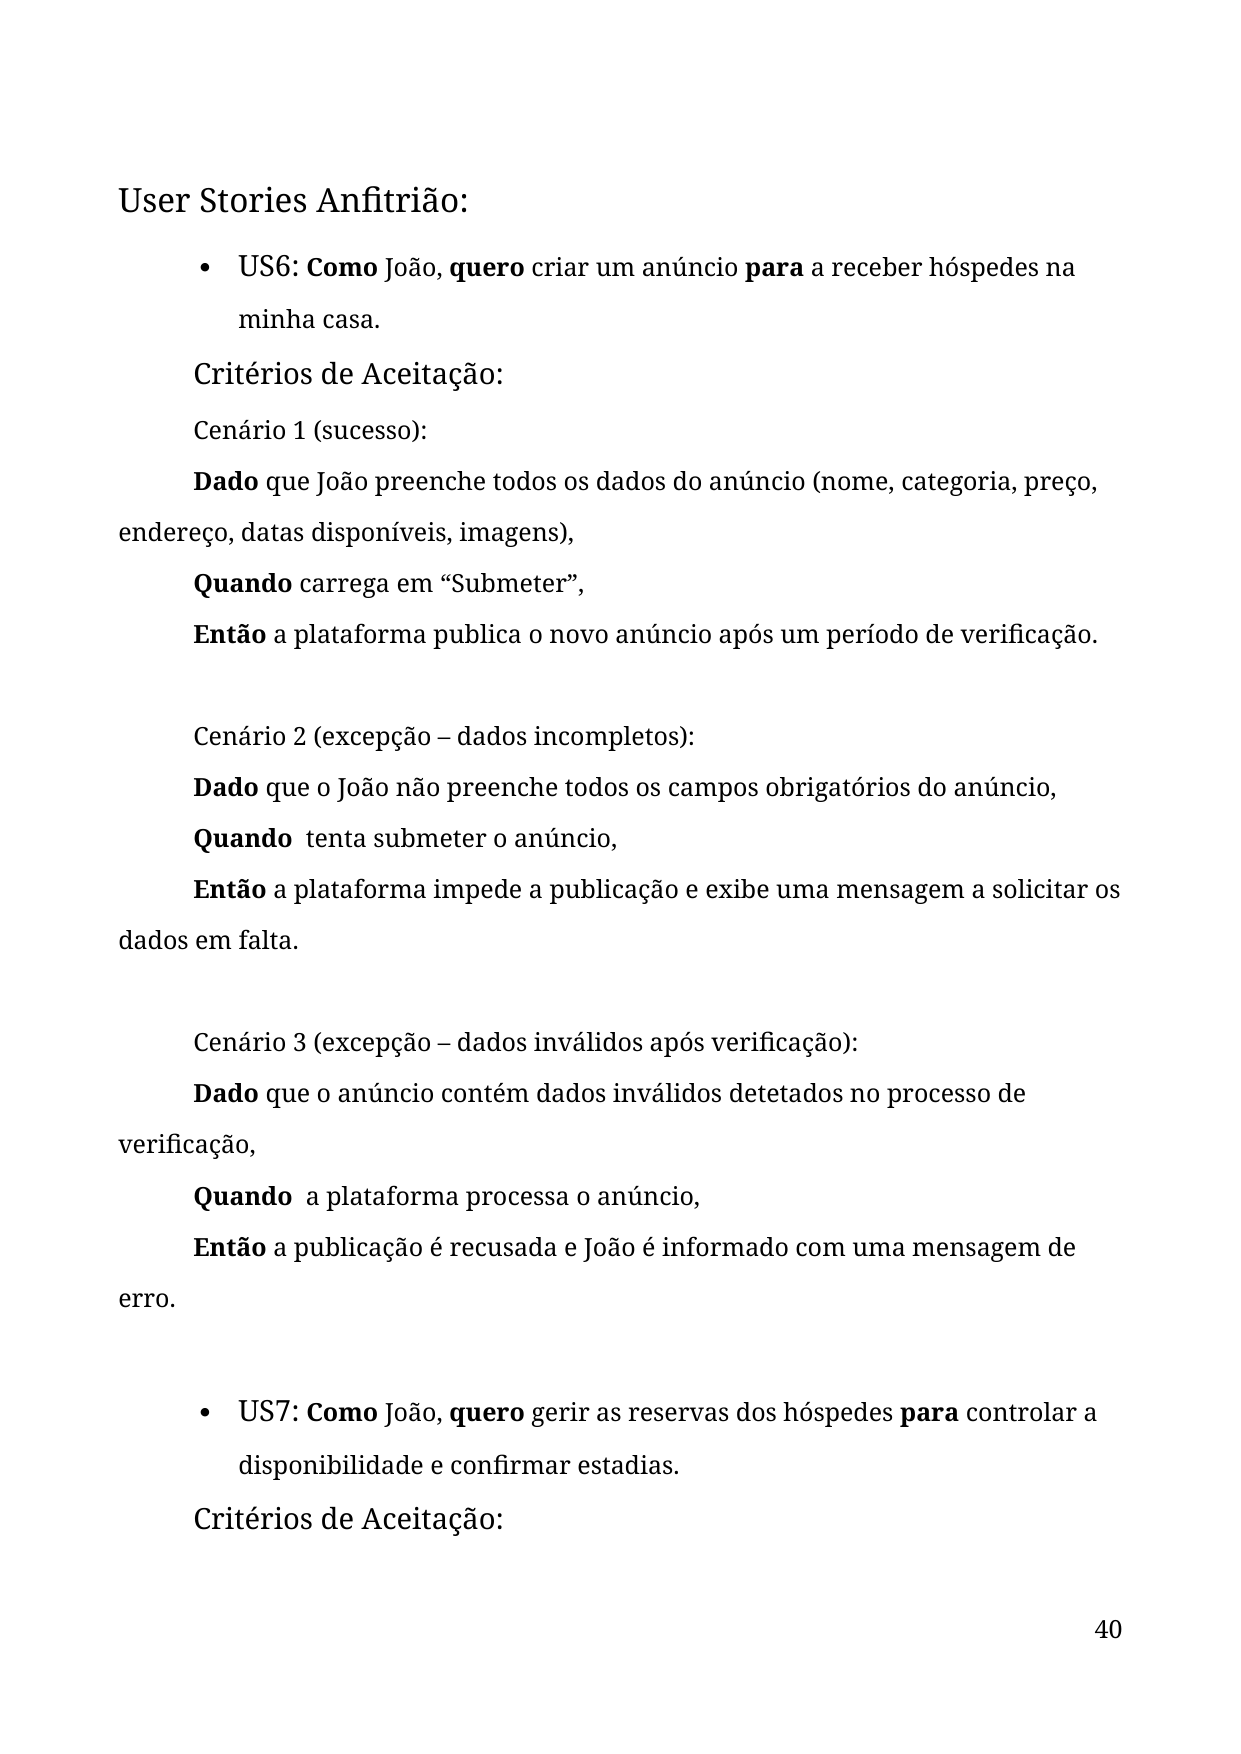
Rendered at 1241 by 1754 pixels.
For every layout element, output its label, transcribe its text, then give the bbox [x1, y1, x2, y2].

text Critérios de Aceitação: [118, 1498, 1122, 1538]
text Cenário 3 (excepção – dados inválidos após verificação): [118, 1025, 1122, 1059]
text User Stories Anfitrião: [118, 177, 1122, 223]
text Dado que o João não preenche todos os campos obrigatórios do anúncio, [118, 770, 1122, 804]
list US6: Como João, quero criar um anúncio para a receber hóspedes na minha casa. [201, 245, 1122, 336]
text Dado que João preenche todos os dados do anúncio (nome, categoria, preço, endereço, datas disponíveis, imagens), [118, 463, 1122, 549]
text Quando carrega em “Submeter”, [118, 566, 1122, 600]
text Cenário 1 (sucesso): [118, 412, 1122, 447]
text Então a plataforma impede a publicação e exibe uma mensagem a solicitar os dados em falta. [118, 872, 1122, 957]
text Dado que o anúncio contém dados inválidos detetados no processo de verificação, [118, 1076, 1122, 1161]
list US7: Como João, quero gerir as reservas dos hóspedes para controlar a disponibilidade e confirmar estadias. [201, 1391, 1122, 1481]
text Cenário 2 (excepção – dados incompletos): [118, 719, 1122, 753]
text Critérios de Aceitação: [118, 353, 1122, 393]
text Então a publicação é recusada e João é informado com uma mensagem de erro. [118, 1229, 1122, 1314]
text Quando a plataforma processa o anúncio, [118, 1178, 1122, 1212]
text Então a plataforma publica o novo anúncio após um período de verificação. [118, 617, 1122, 651]
text Quando tenta submeter o anúncio, [118, 821, 1122, 855]
